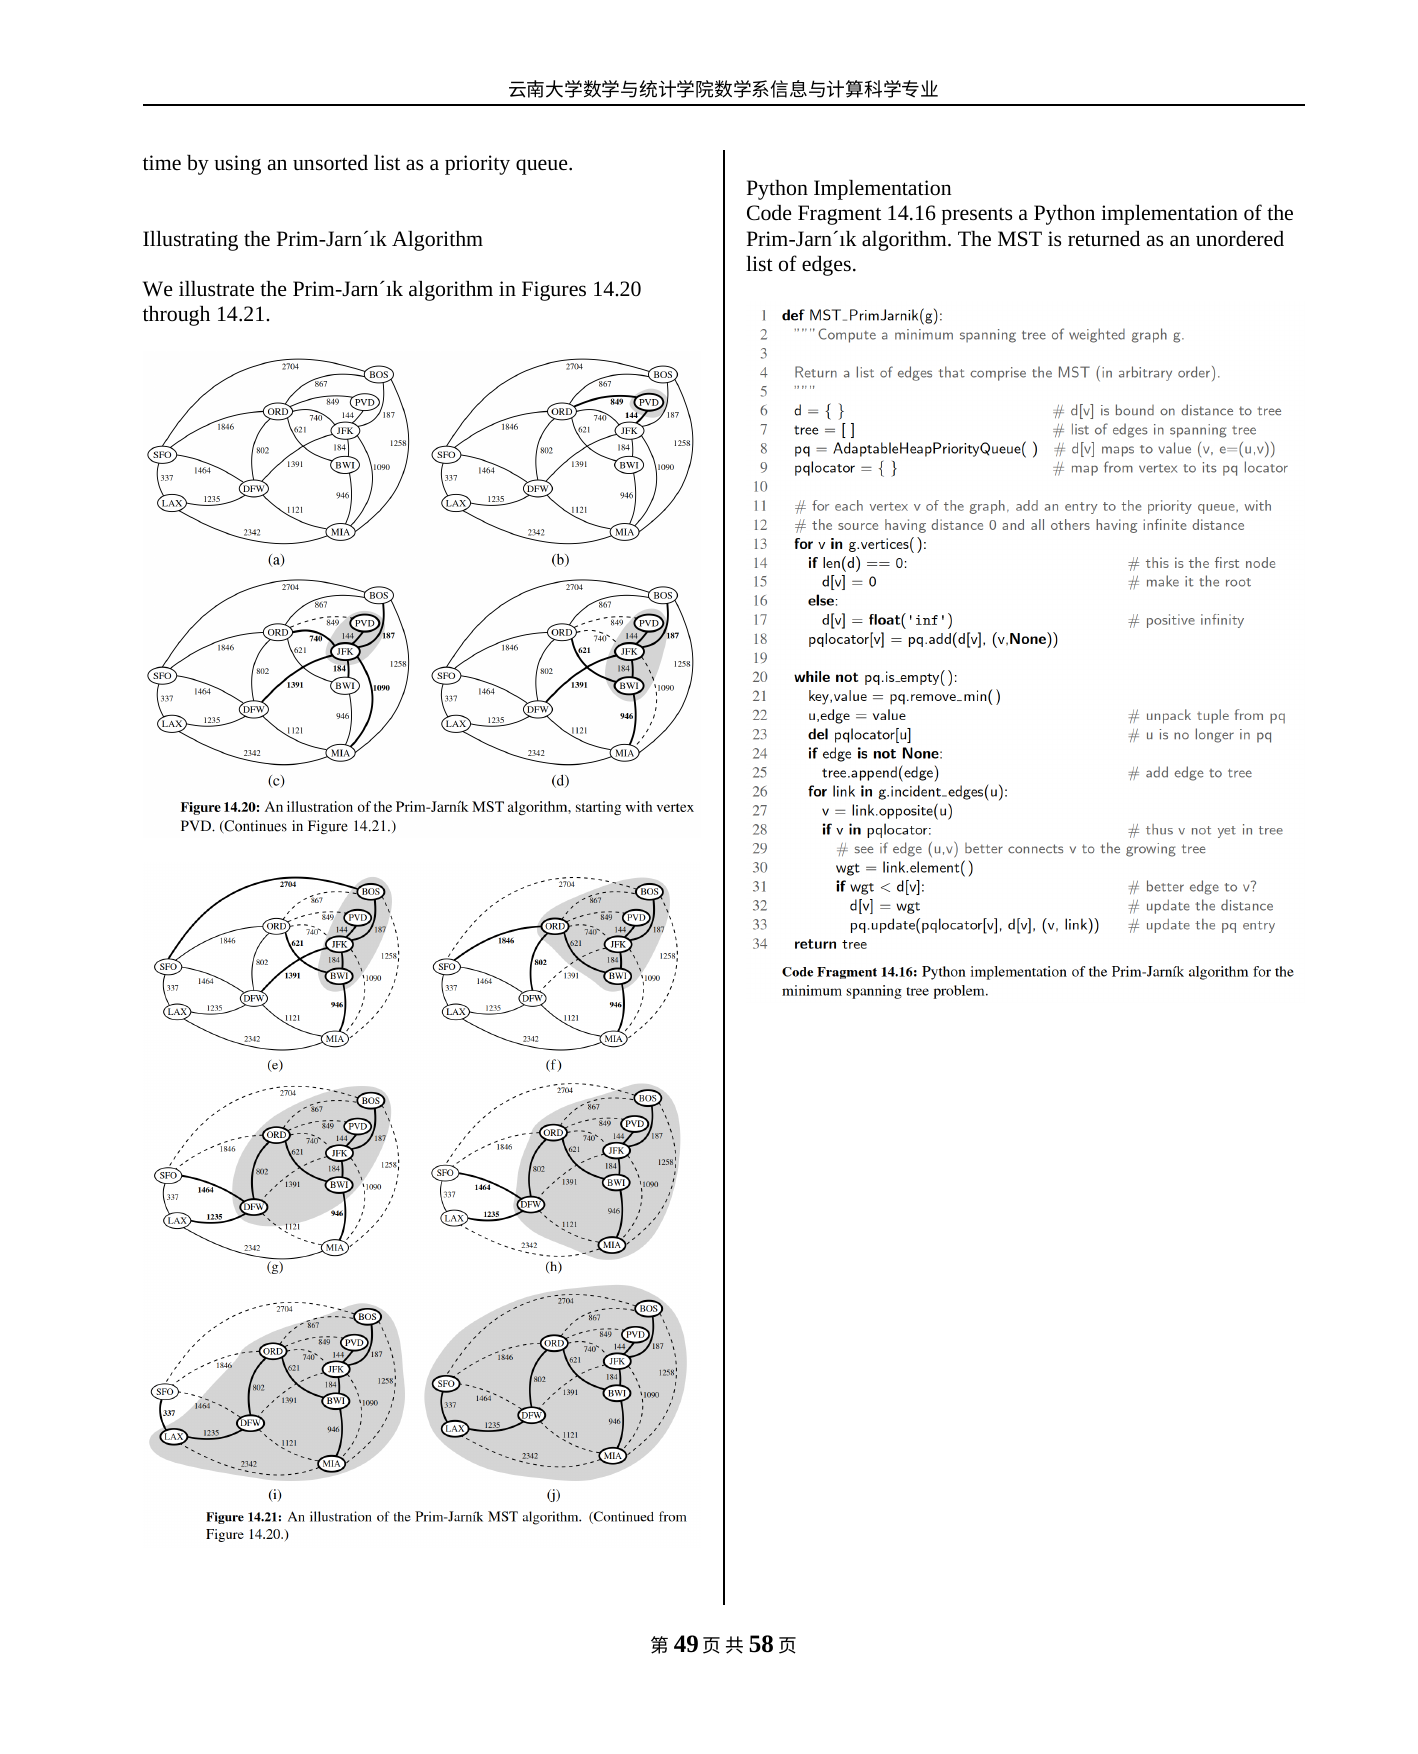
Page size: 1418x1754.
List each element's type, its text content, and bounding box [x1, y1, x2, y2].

text Code Fragment 14.16 presents a Python implementation of the Prim-Jarn´ık algorithm. The MST is returned as an unordered list of edges. [746, 200, 1305, 276]
text We illustrate the Prim-Jarn´ık algorithm in Figures 14.20 through 14.21. [142, 276, 701, 326]
picture [142, 862, 702, 1548]
picture [142, 351, 702, 838]
text Illustrating the Prim-Jarn´ık Algorithm [142, 226, 701, 251]
picture [745, 301, 1305, 1003]
text Python Implementation [746, 175, 1305, 200]
